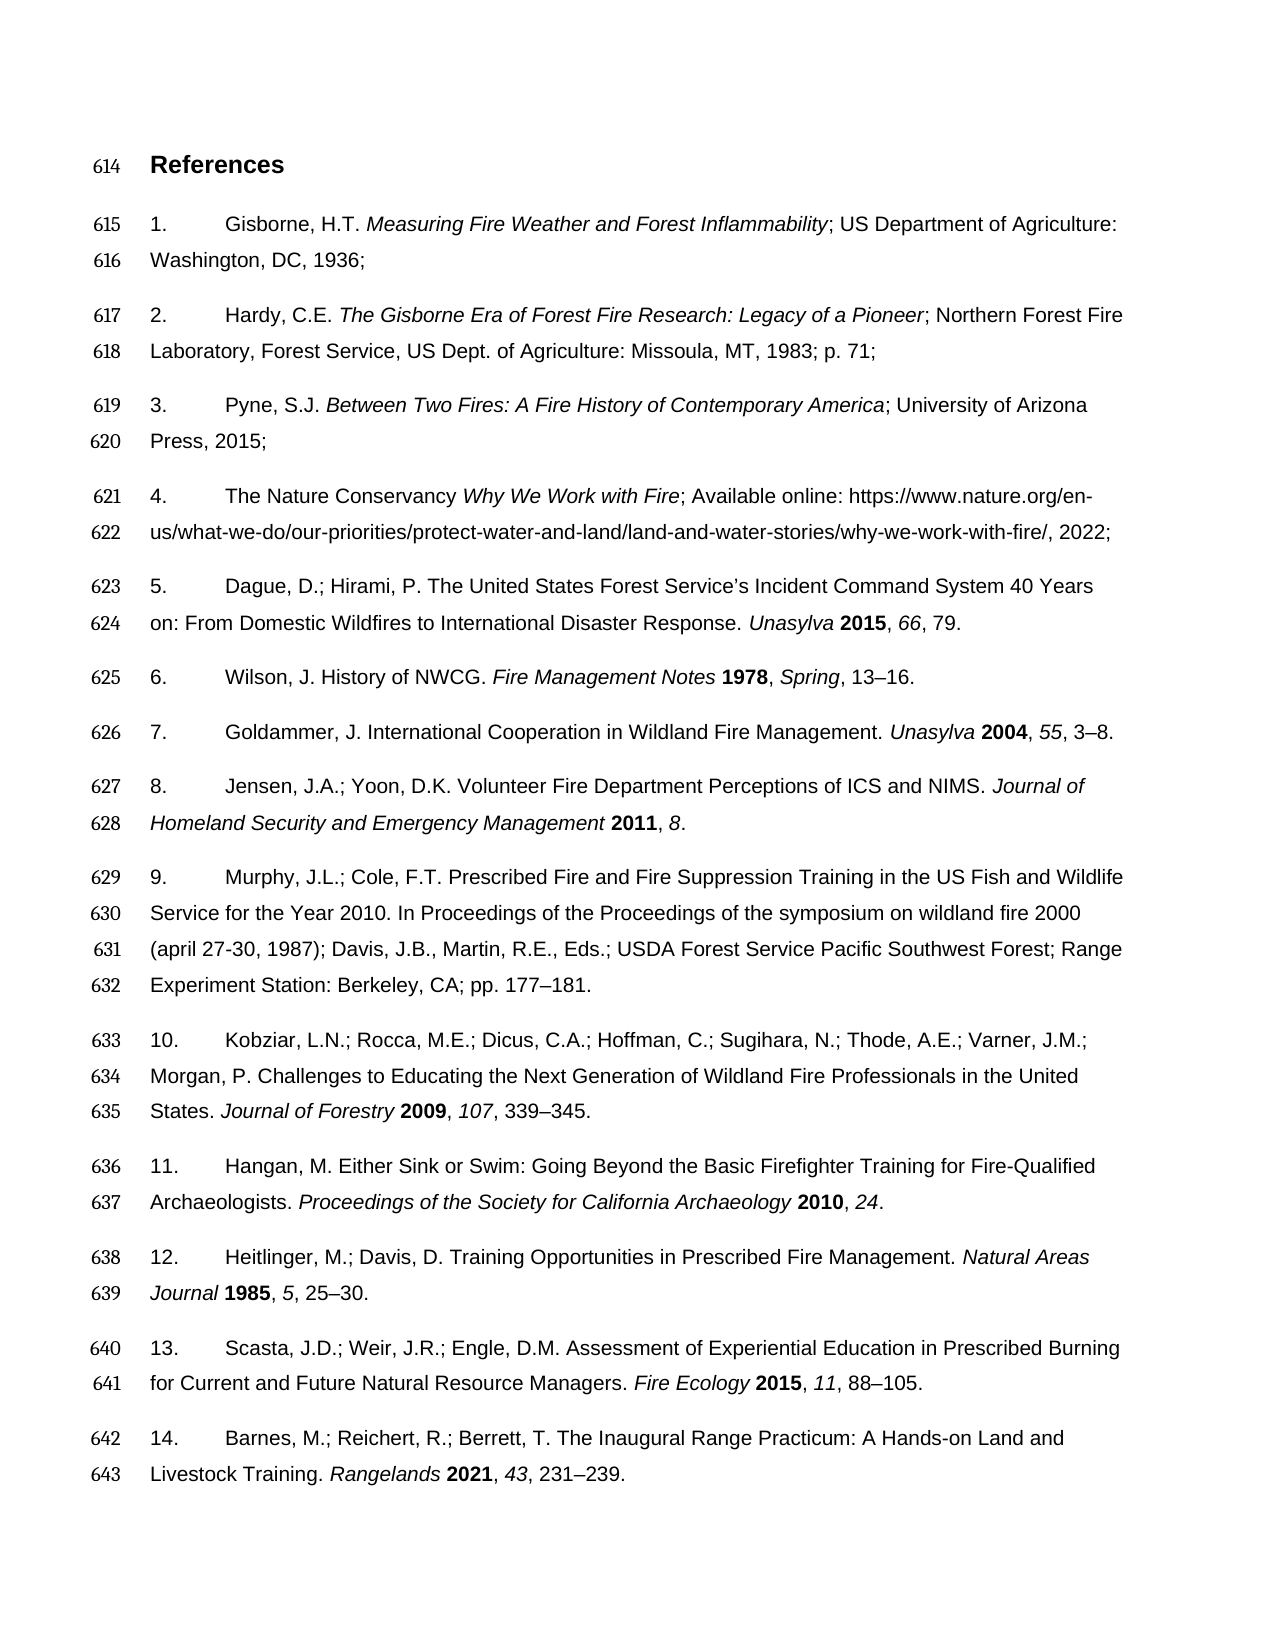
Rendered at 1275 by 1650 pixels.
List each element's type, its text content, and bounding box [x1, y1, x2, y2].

text 10. Kobziar, L.N.; Rocca, M.E.; Dicus, C.A.; Hoffman, C.; Sugihara, N.; Thode, A.E.; Varner, J.M.; Morgan, P. Challenges to Educating the Next Generation of Wildland Fire Professionals in the United States. Journal of Forestry 2009, 107, 339–345. [150, 1027, 1125, 1123]
text 4. The Nature Conservancy Why We Work with Fire; Available online: https://www.nature.org/en-us/what-we-do/our-priorities/protect-water-and-land/land-and-water-stories/why-we-work-with-fire/, 2022; [150, 484, 1125, 544]
text 12. Heitlinger, M.; Davis, D. Training Opportunities in Prescribed Fire Management. Natural Areas Journal 1985, 5, 25–30. [150, 1245, 1125, 1304]
text 11. Hangan, M. Either Sink or Swim: Going Beyond the Basic Firefighter Training for Fire-Qualified Archaeologists. Proceedings of the Society for California Archaeology 2010, 24. [150, 1154, 1125, 1214]
text 2. Hardy, C.E. The Gisborne Era of Forest Fire Research: Legacy of a Pioneer; Northern Forest Fire Laboratory, Forest Service, US Dept. of Agriculture: Missoula, MT, 1983; p. 71; [150, 302, 1125, 362]
text 1. Gisborne, H.T. Measuring Fire Weather and Forest Inflammability; US Department of Agriculture: Washington, DC, 1936; [150, 212, 1125, 272]
subtitle References [150, 150, 1125, 179]
text 5. Dague, D.; Hirami, P. The United States Forest Service’s Incident Command System 40 Years on: From Domestic Wildfires to International Disaster Response. Unasylva 2015, 66, 79. [150, 574, 1125, 634]
text 7. Goldammer, J. International Cooperation in Wildland Fire Management. Unasylva 2004, 55, 3–8. [150, 720, 1125, 744]
text 14. Barnes, M.; Reichert, R.; Berrett, T. The Inaugural Range Practicum: A Hands-on Land and Livestock Training. Rangelands 2021, 43, 231–239. [150, 1426, 1125, 1486]
text 3. Pyne, S.J. Between Two Fires: A Fire History of Contemporary America; University of Arizona Press, 2015; [150, 393, 1125, 453]
text 9. Murphy, J.L.; Cole, F.T. Prescribed Fire and Fire Suppression Training in the US Fish and Wildlife Service for the Year 2010. In Proceedings of the Proceedings of the symposium on wildland fire 2000 (april 27-30, 1987); Davis, J.B., Martin, R.E., Eds.; USDA Forest Service Pacific Southwest Forest; Range Experiment Station: Berkeley, CA; pp. 177–181. [150, 865, 1125, 997]
text 6. Wilson, J. History of NWCG. Fire Management Notes 1978, Spring, 13–16. [150, 665, 1125, 689]
text 8. Jensen, J.A.; Yoon, D.K. Volunteer Fire Department Perceptions of ICS and NIMS. Journal of Homeland Security and Emergency Management 2011, 8. [150, 774, 1125, 834]
text 13. Scasta, J.D.; Weir, J.R.; Engle, D.M. Assessment of Experiential Education in Prescribed Burning for Current and Future Natural Resource Managers. Fire Ecology 2015, 11, 88–105. [150, 1335, 1125, 1395]
